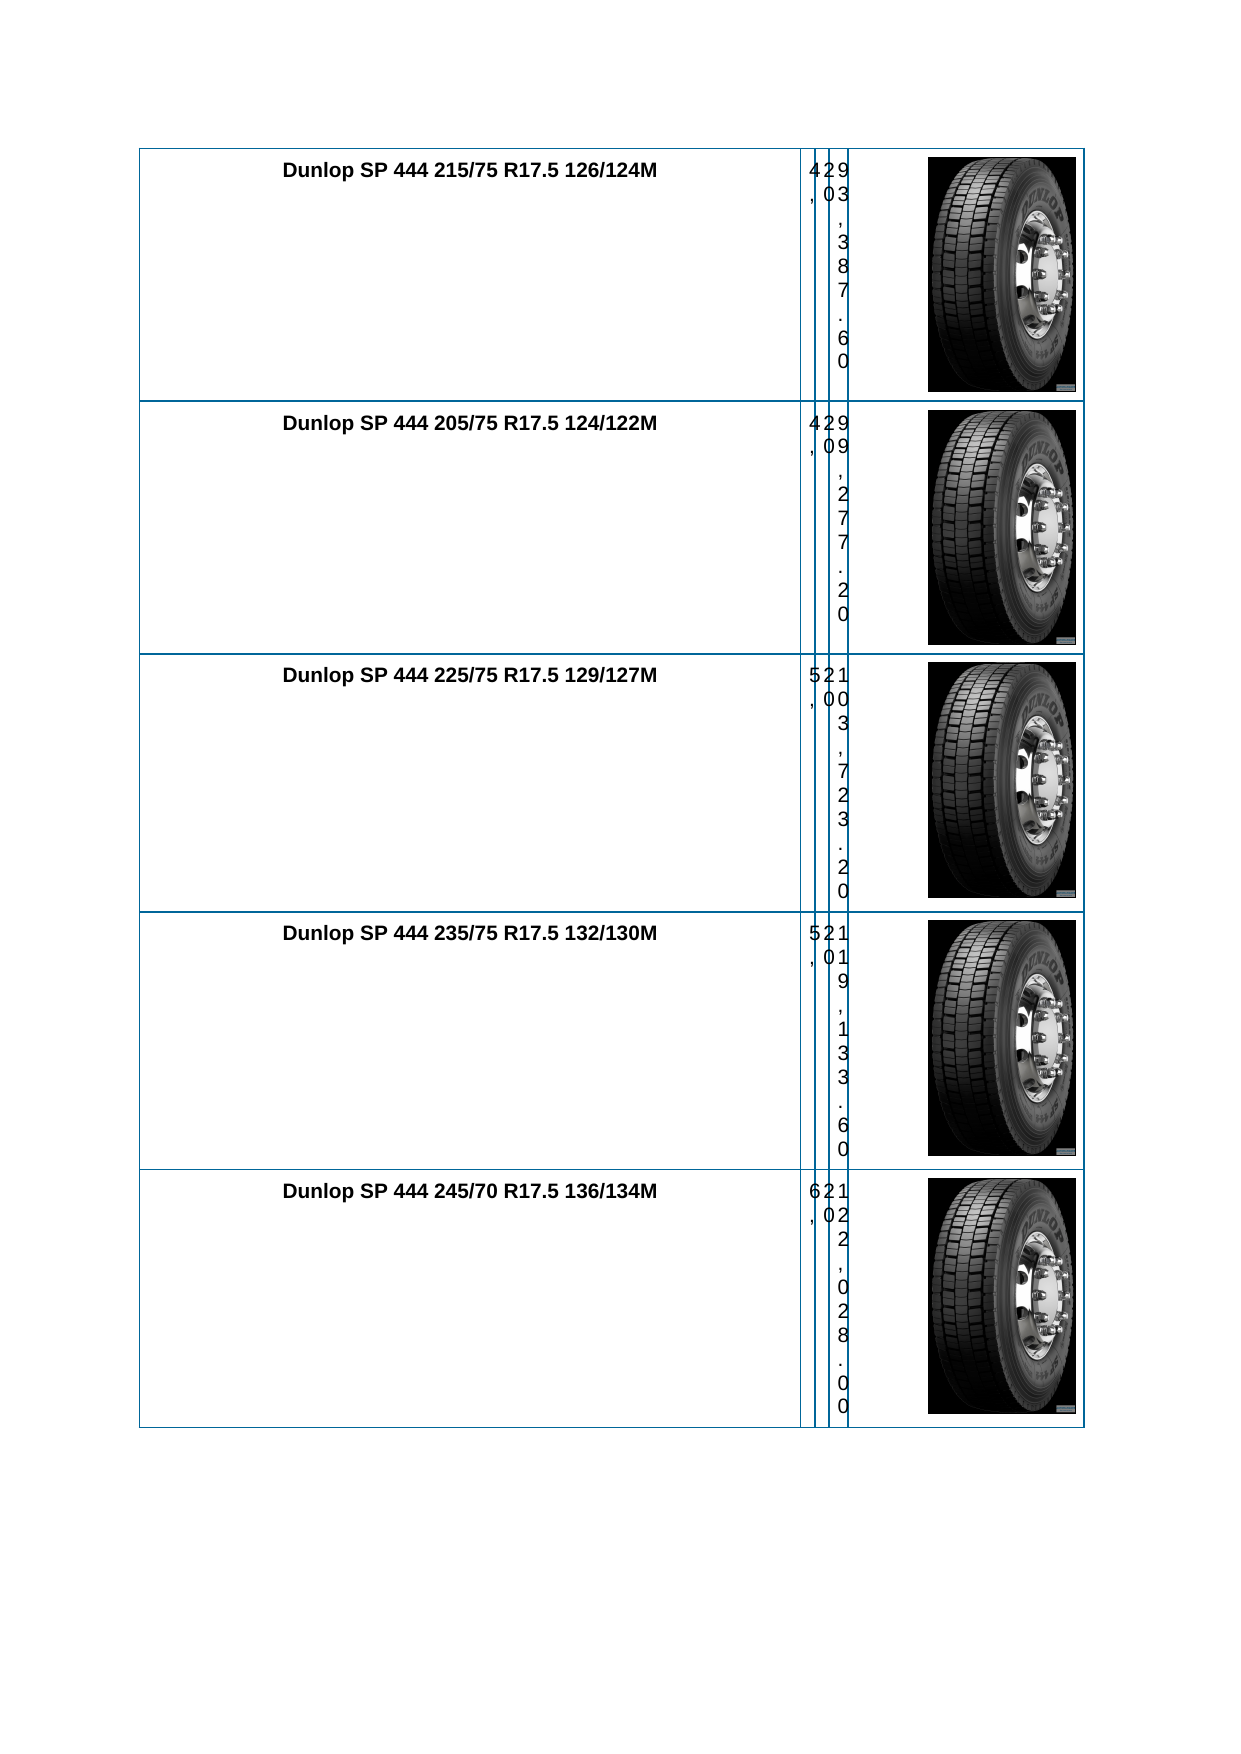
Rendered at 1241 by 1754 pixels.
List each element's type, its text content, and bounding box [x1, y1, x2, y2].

table_cell Dunlop SP 444 215/75 R17.5 126/124M [140, 149, 800, 400]
table_cell Dunlop SP 444 205/75 R17.5 124/122M [140, 402, 800, 653]
table_cell [849, 655, 1083, 911]
table_cell Dunlop SP 444 235/75 R17.5 132/130M [140, 913, 800, 1169]
table_cell 4,963.86 [801, 402, 814, 653]
table_cell [849, 1170, 1083, 1427]
table_cell 93,387.60 [830, 149, 847, 400]
table_cell 119,133.60 [830, 913, 847, 1169]
table_cell 5,186.16 [801, 655, 814, 911]
table_cell 103,723.20 [830, 655, 847, 911]
picture [929, 158, 1075, 391]
table_cell 4,669.38 [801, 149, 814, 400]
table_cell [849, 913, 1083, 1169]
picture [929, 921, 1075, 1155]
table_cell 5,956.68 [801, 913, 814, 1169]
picture [929, 411, 1075, 644]
picture [929, 1179, 1075, 1413]
table_cell [849, 149, 1083, 400]
table_cell 99,277.20 [830, 402, 847, 653]
table_cell 6,101.40 [801, 1170, 814, 1427]
table_cell [849, 402, 1083, 653]
table_cell 122,028.00 [830, 1170, 847, 1427]
table_cell Dunlop SP 444 245/70 R17.5 136/134M [140, 1170, 800, 1427]
picture [929, 664, 1075, 897]
table_cell Dunlop SP 444 225/75 R17.5 129/127M [140, 655, 800, 911]
